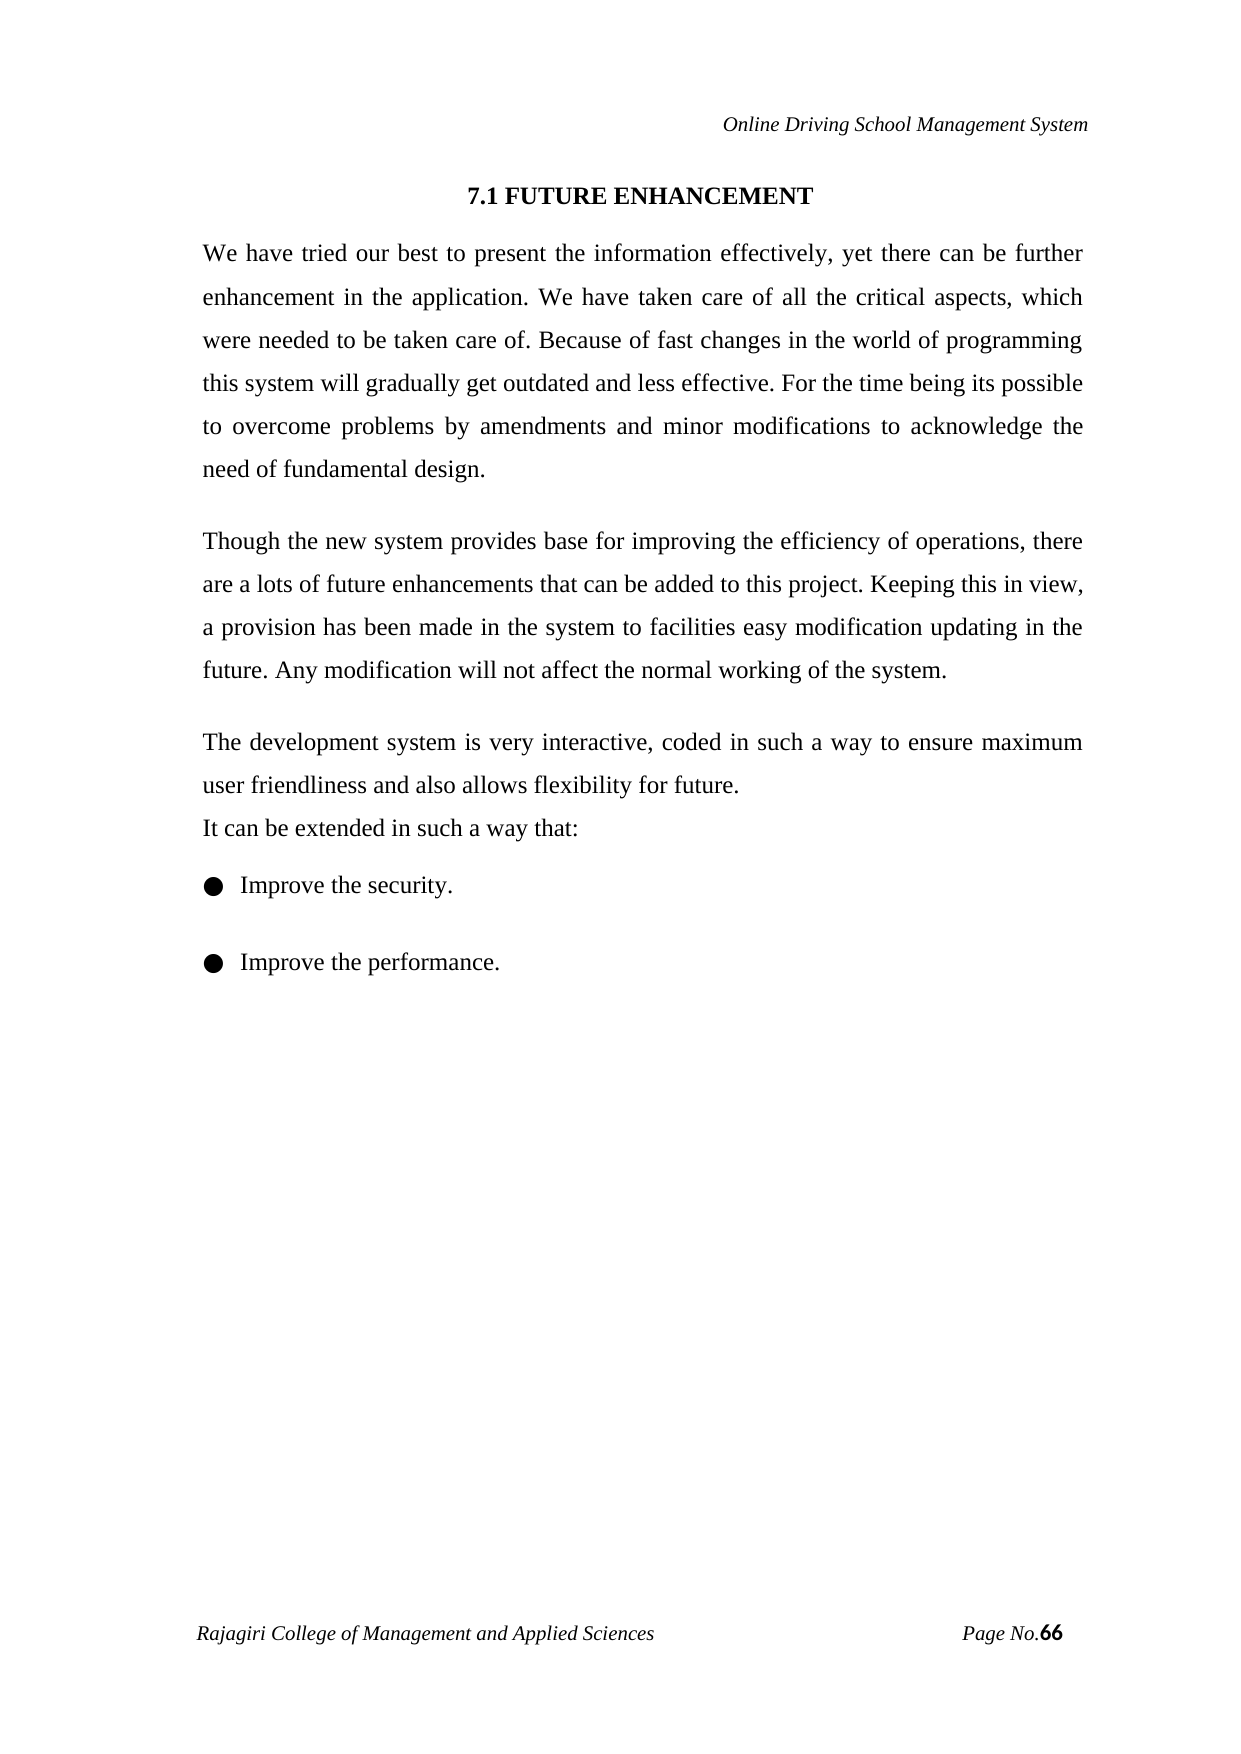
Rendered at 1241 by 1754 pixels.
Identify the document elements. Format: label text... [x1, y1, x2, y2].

text The development system is very interactive, coded in such a way to ensure maximum user friendliness and also allows flexibility for future. [202, 727, 1084, 799]
list Improve the security. [202, 857, 1084, 908]
list Improve the performance. [202, 933, 1084, 985]
text Though the new system provides base for improving the efficiency of operations, there are a lots of future enhancements that can be added to this project. Keeping this in view, a provision has been made in the system to facilities easy modification updating in the future. Any modification will not affect the normal working of the system. [202, 526, 1084, 684]
text 7.1 FUTURE ENHANCEMENT [196, 181, 1084, 210]
text We have tried our best to present the information effectively, yet there can be further enhancement in the application. We have taken care of all the critical aspects, which were needed to be taken care of. Because of fast changes in the world of programming this system will gradually get outdated and less effective. For the time being its possible to overcome problems by amendments and minor modifications to acknowledge the need of fundamental design. [202, 238, 1084, 483]
text It can be extended in such a way that: [202, 813, 1084, 842]
